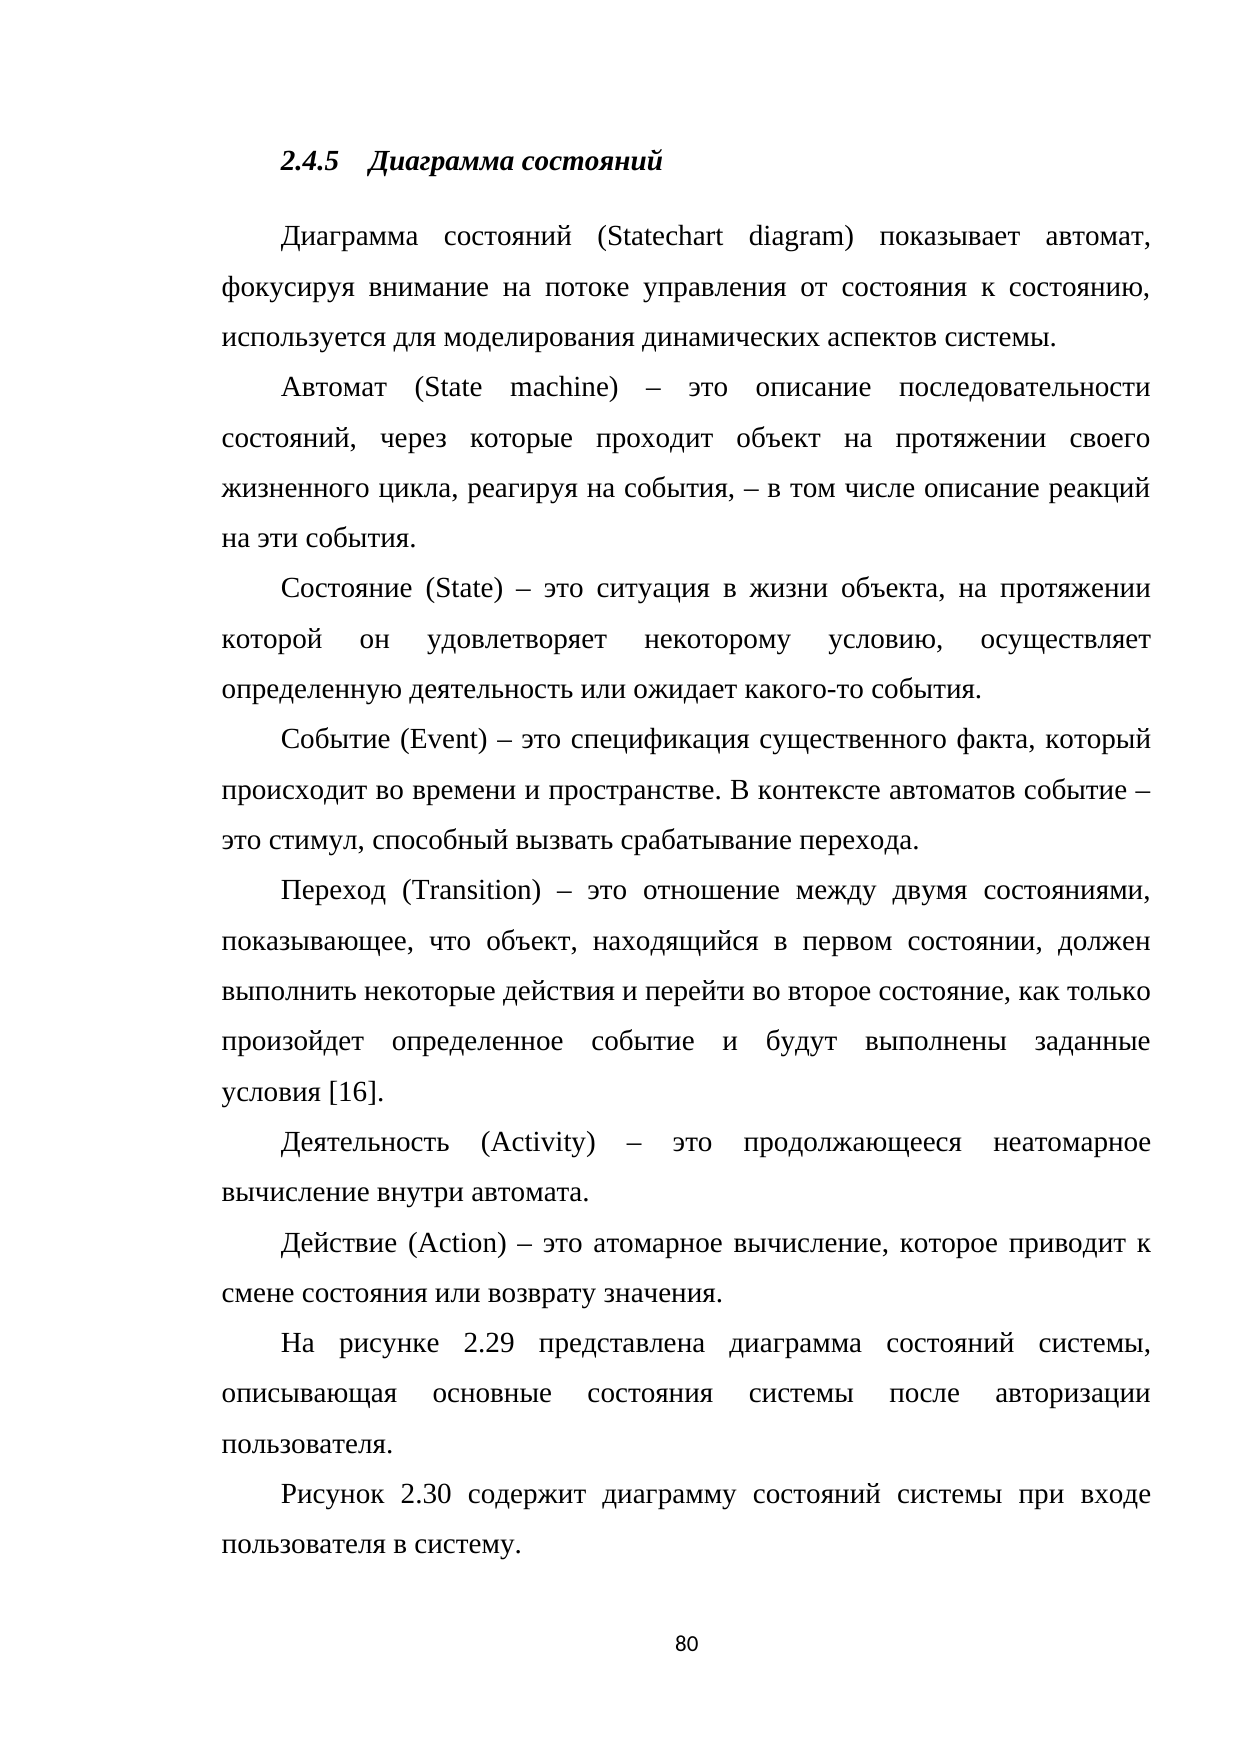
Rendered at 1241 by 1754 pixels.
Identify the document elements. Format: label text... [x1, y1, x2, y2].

text Диаграмма состояний (Statechart diagram) показывает автомат, фокусируя внимание на потоке управления от состояния к состоянию, используется для моделирования динамических аспектов системы. [221, 218, 1152, 353]
text 2.4.5 Диаграмма состояний [281, 143, 1152, 177]
text Рисунок 2.30 содержит диаграмму состояний системы при входе пользователя в систему. [221, 1476, 1152, 1560]
text Состояние (State) – это ситуация в жизни объекта, на протяжении которой он удовлетворяет некоторому условию, осуществляет определенную деятельность или ожидает какого-то события. [221, 571, 1152, 705]
text Переход (Transition) – это отношение между двумя состояниями, показывающее, что объект, находящийся в первом состоянии, должен выполнить некоторые действия и перейти во второе состояние, как только произойдет определенное событие и будут выполнены заданные условия [16]. [221, 872, 1152, 1107]
text На рисунке 2.29 представлена диаграмма состояний системы, описывающая основные состояния системы после авторизации пользователя. [221, 1325, 1152, 1459]
text Автомат (State machine) – это описание последовательности состояний, через которые проходит объект на протяжении своего жизненного цикла, реагируя на события, – в том числе описание реакций на эти события. [221, 369, 1152, 554]
text Событие (Event) – это спецификация существенного факта, который происходит во времени и пространстве. В контексте автоматов событие – это стимул, способный вызвать срабатывание перехода. [221, 722, 1152, 856]
text Деятельность (Activity) – это продолжающееся неатомарное вычисление внутри автомата. [221, 1124, 1152, 1208]
text Действие (Action) – это атомарное вычисление, которое приводит к смене состояния или возврату значения. [221, 1225, 1152, 1308]
